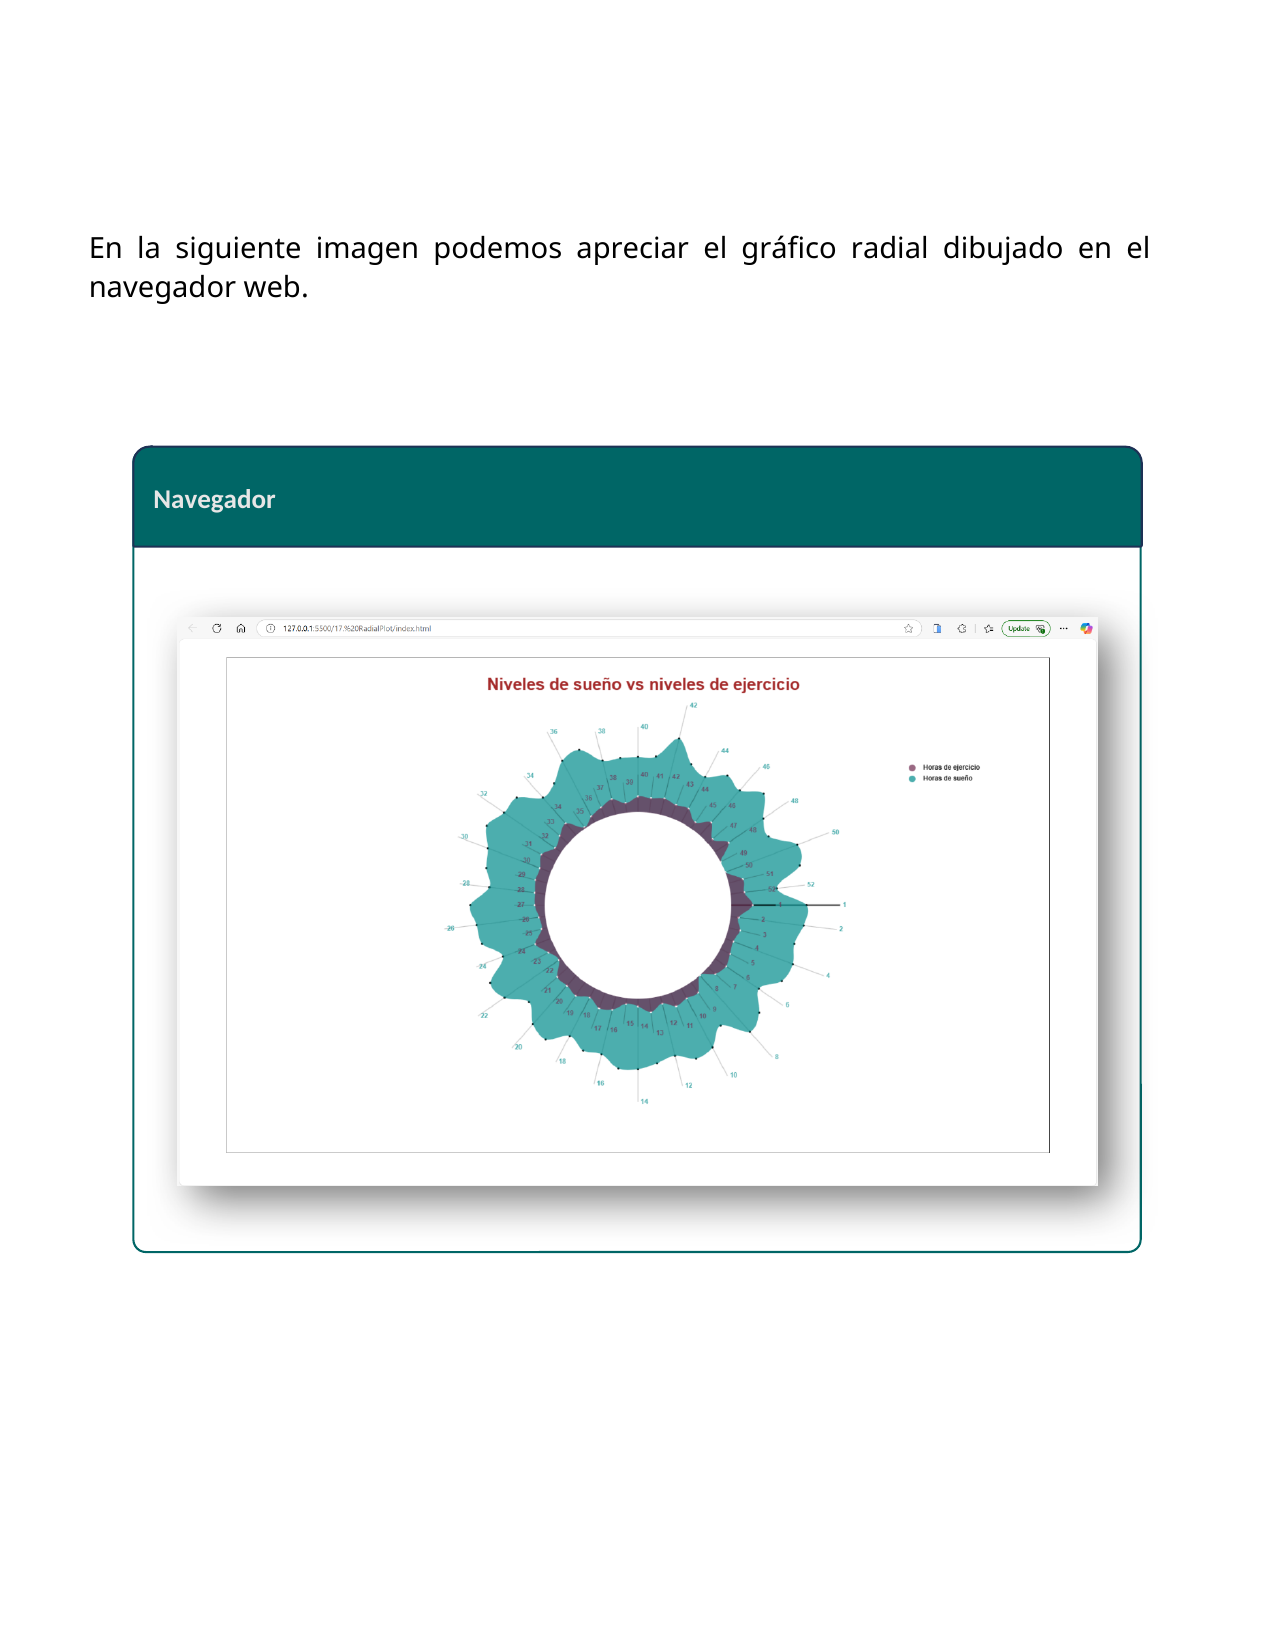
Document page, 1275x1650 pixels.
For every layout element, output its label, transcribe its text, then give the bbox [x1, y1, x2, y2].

text En la siguiente imagen podemos apreciar el gráfico radial dibujado en el navegador web. [88, 227, 1152, 306]
picture [177, 617, 1098, 1186]
